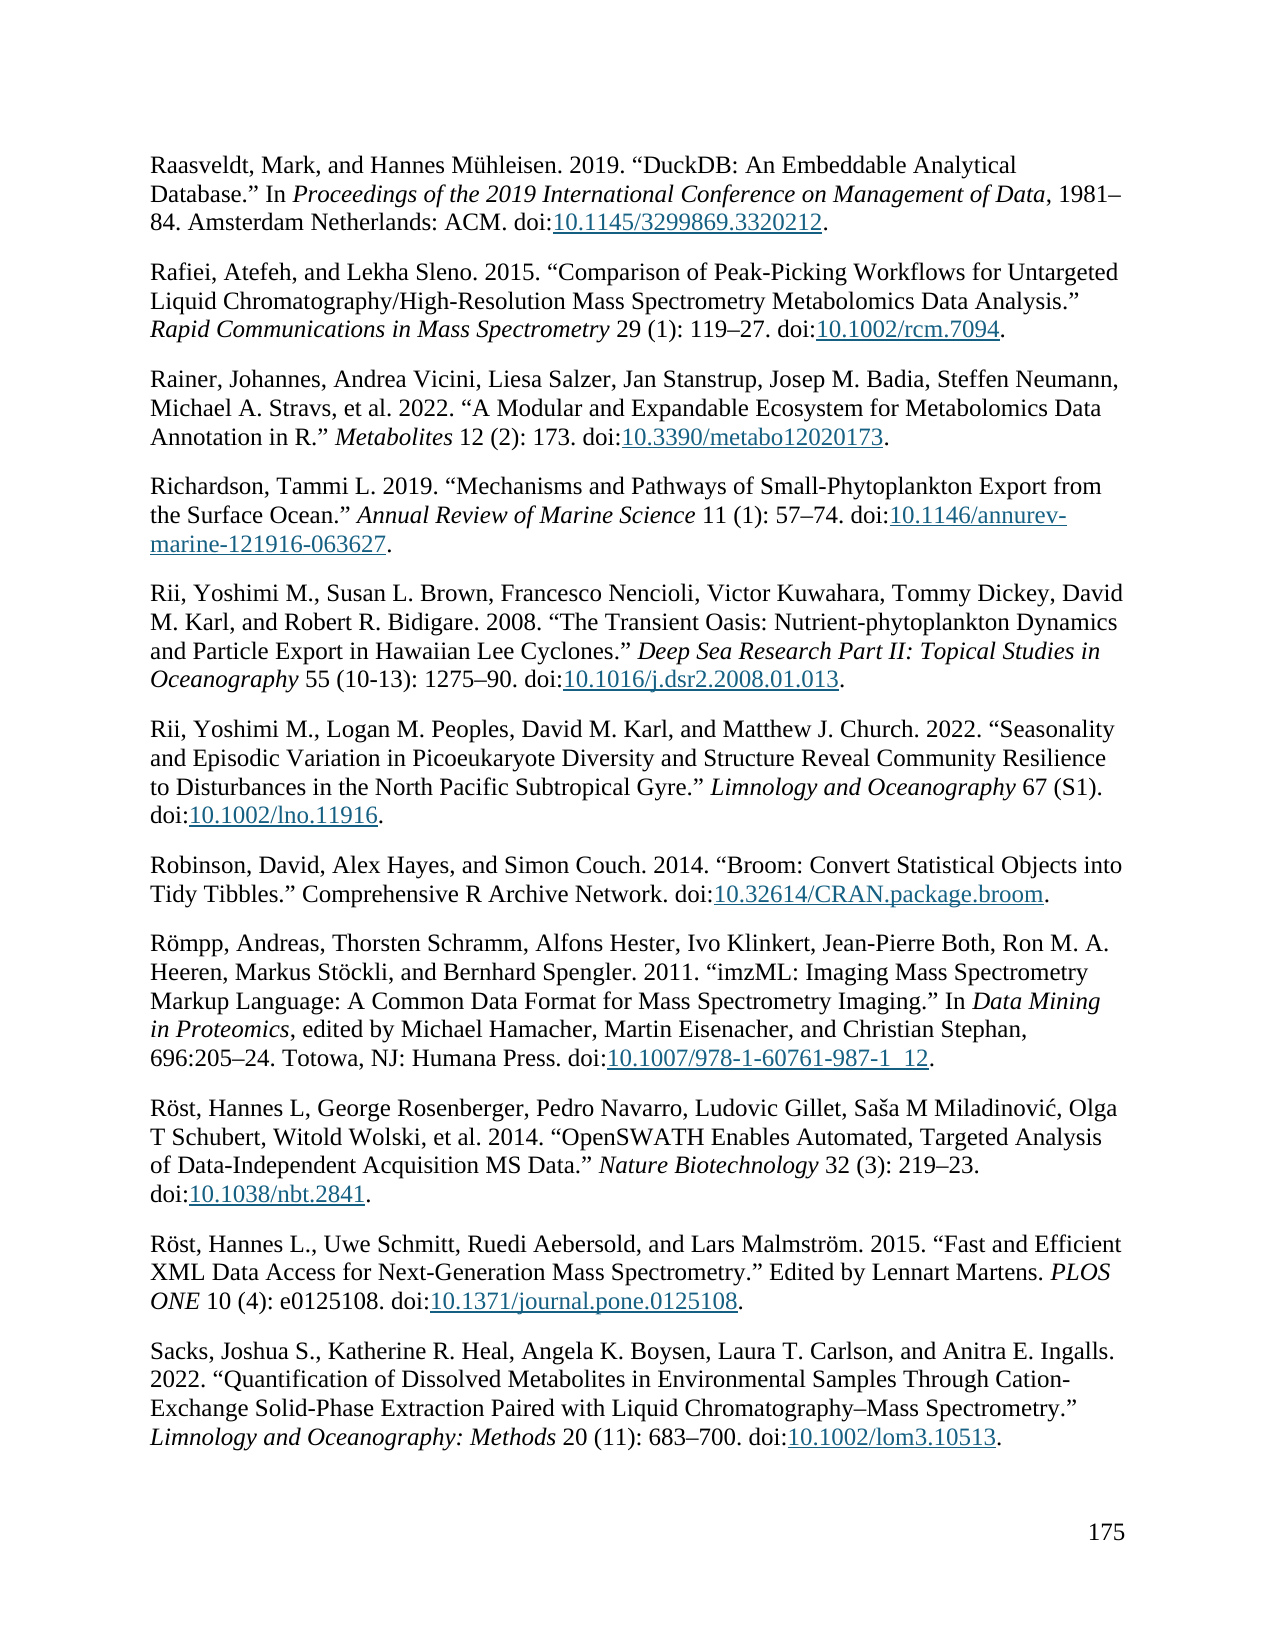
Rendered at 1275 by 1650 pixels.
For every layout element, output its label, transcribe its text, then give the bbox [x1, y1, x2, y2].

text Richardson, Tammi L. 2019. “Mechanisms and Pathways of Small-Phytoplankton Export from the Surface Ocean.” Annual Review of Marine Science 11 (1): 57–74. doi:10.1146/annurev-marine-121916-063627. [150, 471, 1125, 557]
text Röst, Hannes L, George Rosenberger, Pedro Navarro, Ludovic Gillet, Saša M Miladinović, Olga T Schubert, Witold Wolski, et al. 2014. “OpenSWATH Enables Automated, Targeted Analysis of Data-Independent Acquisition MS Data.” Nature Biotechnology 32 (3): 219–23. doi:10.1038/nbt.2841. [150, 1093, 1125, 1208]
text Römpp, Andreas, Thorsten Schramm, Alfons Hester, Ivo Klinkert, Jean-Pierre Both, Ron M. A. Heeren, Markus Stöckli, and Bernhard Spengler. 2011. “imzML: Imaging Mass Spectrometry Markup Language: A Common Data Format for Mass Spectrometry Imaging.” In Data Mining in Proteomics, edited by Michael Hamacher, Martin Eisenacher, and Christian Stephan, 696:205–24. Totowa, NJ: Humana Press. doi:10.1007/978-1-60761-987-1_12. [150, 928, 1125, 1072]
text Rainer, Johannes, Andrea Vicini, Liesa Salzer, Jan Stanstrup, Josep M. Badia, Steffen Neumann, Michael A. Stravs, et al. 2022. “A Modular and Expandable Ecosystem for Metabolomics Data Annotation in R.” Metabolites 12 (2): 173. doi:10.3390/metabo12020173. [150, 364, 1125, 450]
text Rii, Yoshimi M., Susan L. Brown, Francesco Nencioli, Victor Kuwahara, Tommy Dickey, David M. Karl, and Robert R. Bidigare. 2008. “The Transient Oasis: Nutrient-phytoplankton Dynamics and Particle Export in Hawaiian Lee Cyclones.” Deep Sea Research Part II: Topical Studies in Oceanography 55 (10-13): 1275–90. doi:10.1016/j.dsr2.2008.01.013. [150, 578, 1125, 693]
text Robinson, David, Alex Hayes, and Simon Couch. 2014. “Broom: Convert Statistical Objects into Tidy Tibbles.” Comprehensive R Archive Network. doi:10.32614/CRAN.package.broom. [150, 850, 1125, 907]
text Rafiei, Atefeh, and Lekha Sleno. 2015. “Comparison of Peak-Picking Workflows for Untargeted Liquid Chromatography/High-Resolution Mass Spectrometry Metabolomics Data Analysis.” Rapid Communications in Mass Spectrometry 29 (1): 119–27. doi:10.1002/rcm.7094. [150, 257, 1125, 343]
text Rii, Yoshimi M., Logan M. Peoples, David M. Karl, and Matthew J. Church. 2022. “Seasonality and Episodic Variation in Picoeukaryote Diversity and Structure Reveal Community Resilience to Disturbances in the North Pacific Subtropical Gyre.” Limnology and Oceanography 67 (S1). doi:10.1002/lno.11916. [150, 714, 1125, 829]
text Raasveldt, Mark, and Hannes Mühleisen. 2019. “DuckDB: An Embeddable Analytical Database.” In Proceedings of the 2019 International Conference on Management of Data, 1981–84. Amsterdam Netherlands: ACM. doi:10.1145/3299869.3320212. [150, 150, 1125, 236]
text Röst, Hannes L., Uwe Schmitt, Ruedi Aebersold, and Lars Malmström. 2015. “Fast and Efficient XML Data Access for Next-Generation Mass Spectrometry.” Edited by Lennart Martens. PLOS ONE 10 (4): e0125108. doi:10.1371/journal.pone.0125108. [150, 1229, 1125, 1315]
text Sacks, Joshua S., Katherine R. Heal, Angela K. Boysen, Laura T. Carlson, and Anitra E. Ingalls. 2022. “Quantification of Dissolved Metabolites in Environmental Samples Through Cation-Exchange Solid-Phase Extraction Paired with Liquid Chromatography–Mass Spectrometry.” Limnology and Oceanography: Methods 20 (11): 683–700. doi:10.1002/lom3.10513. [150, 1336, 1125, 1451]
